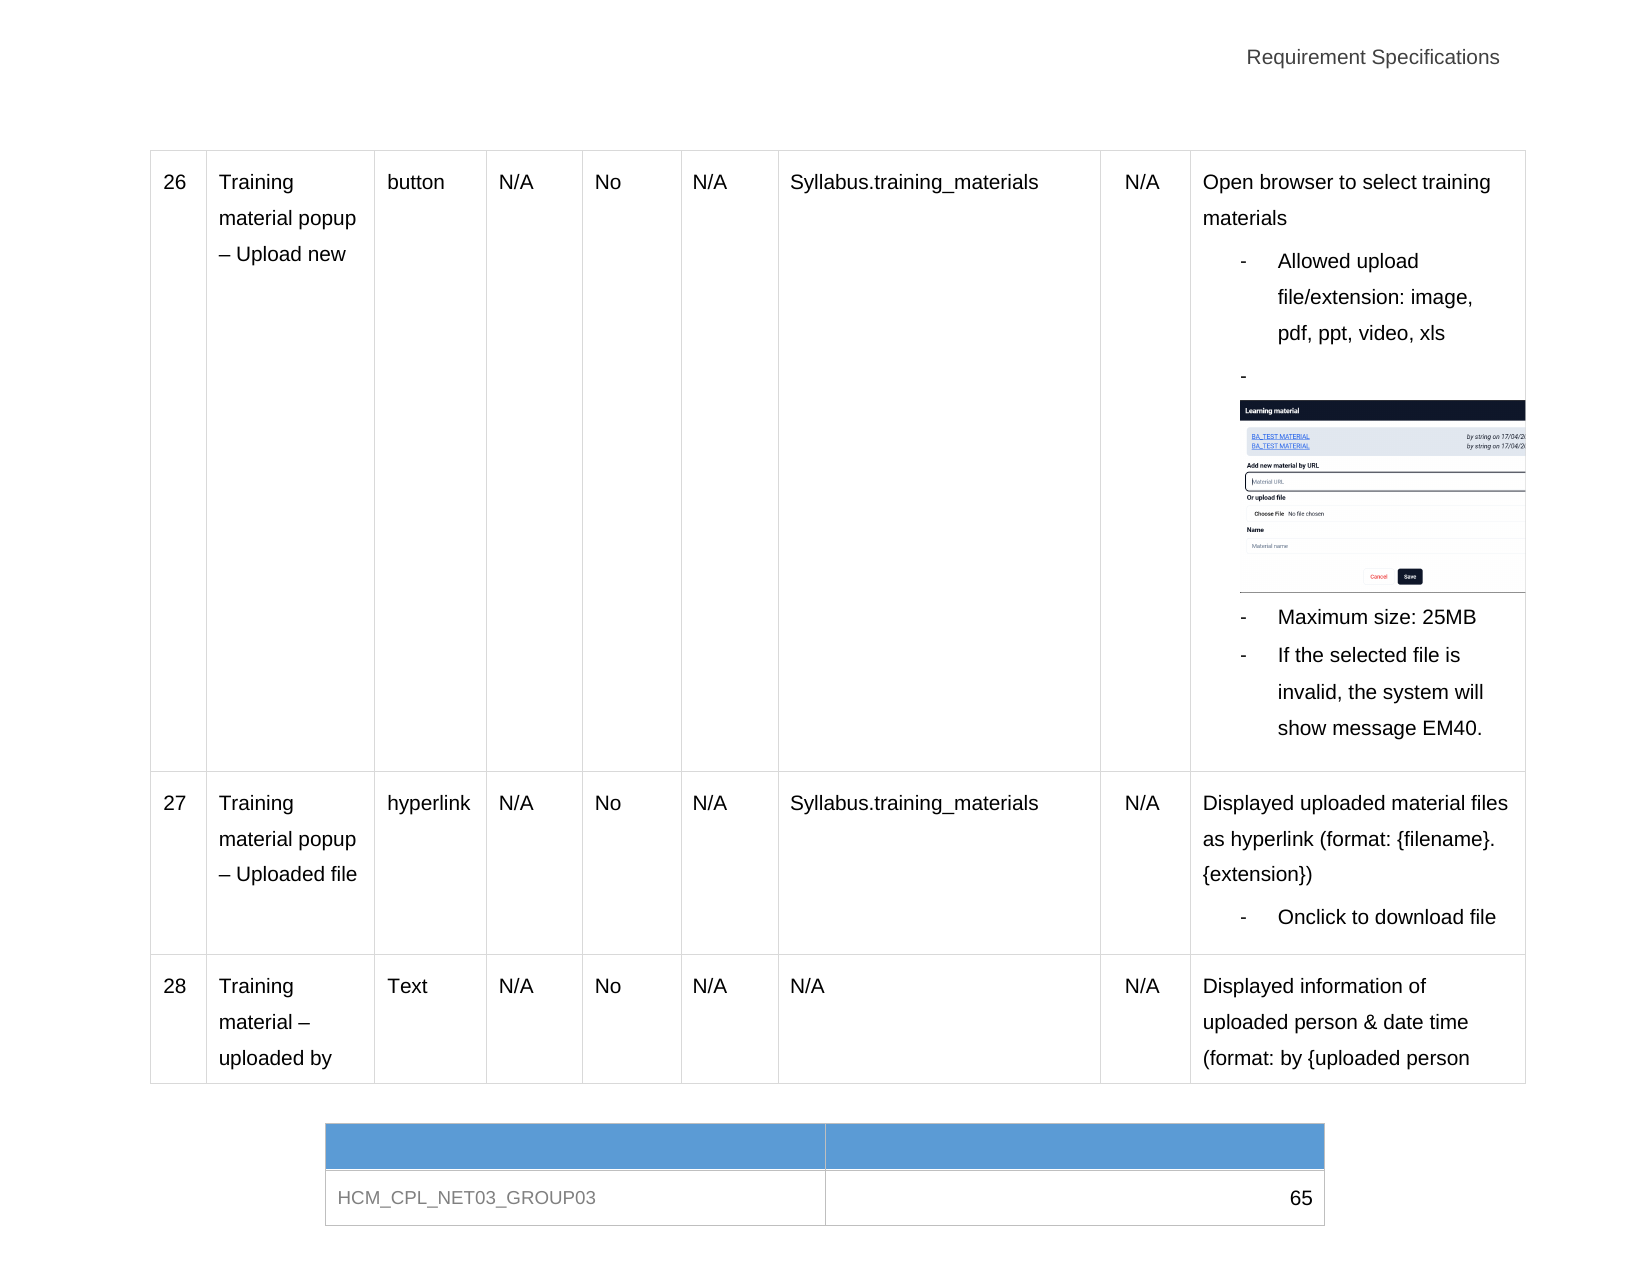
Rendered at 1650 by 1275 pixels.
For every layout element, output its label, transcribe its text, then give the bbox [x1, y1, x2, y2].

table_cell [207, 955, 374, 1082]
table_cell Text [375, 955, 486, 1082]
table_cell N/A [487, 772, 582, 954]
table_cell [1191, 955, 1525, 1082]
table_cell Displayed uploaded material files as hyperlink (format: {filename}.{extension}) Onclick to download file [1191, 772, 1525, 954]
table_cell N/A [1101, 151, 1190, 771]
picture [1240, 400, 1526, 593]
table_cell Open browser to select training materials Allowed upload file/extension: image, pdf, ppt, video, xls Maximum size: 25MB If the selected file is invalid, the system will show message EM40. [1191, 151, 1525, 771]
table_cell button [375, 151, 486, 771]
table_cell Training material popup – Uploaded file [207, 772, 374, 954]
table_cell 28 [151, 955, 206, 1082]
table_cell N/A [682, 955, 778, 1082]
table_cell N/A [487, 955, 582, 1082]
table_cell N/A [682, 772, 778, 954]
table_cell No [583, 151, 681, 771]
table_cell N/A [1101, 772, 1190, 954]
table_cell No [583, 772, 681, 954]
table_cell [779, 151, 1100, 771]
table_cell N/A [1101, 955, 1190, 1082]
table_cell Training material popup – Upload new [207, 151, 374, 771]
table_cell No [583, 955, 681, 1082]
table_cell Syllabus.training_materials [779, 772, 1100, 954]
table_cell hyperlink [375, 772, 486, 954]
table_cell N/A [682, 151, 778, 771]
table_cell N/A [487, 151, 582, 771]
table_cell 27 [151, 772, 206, 954]
table_cell N/A [779, 955, 1100, 1082]
table_cell 26 [151, 151, 206, 771]
